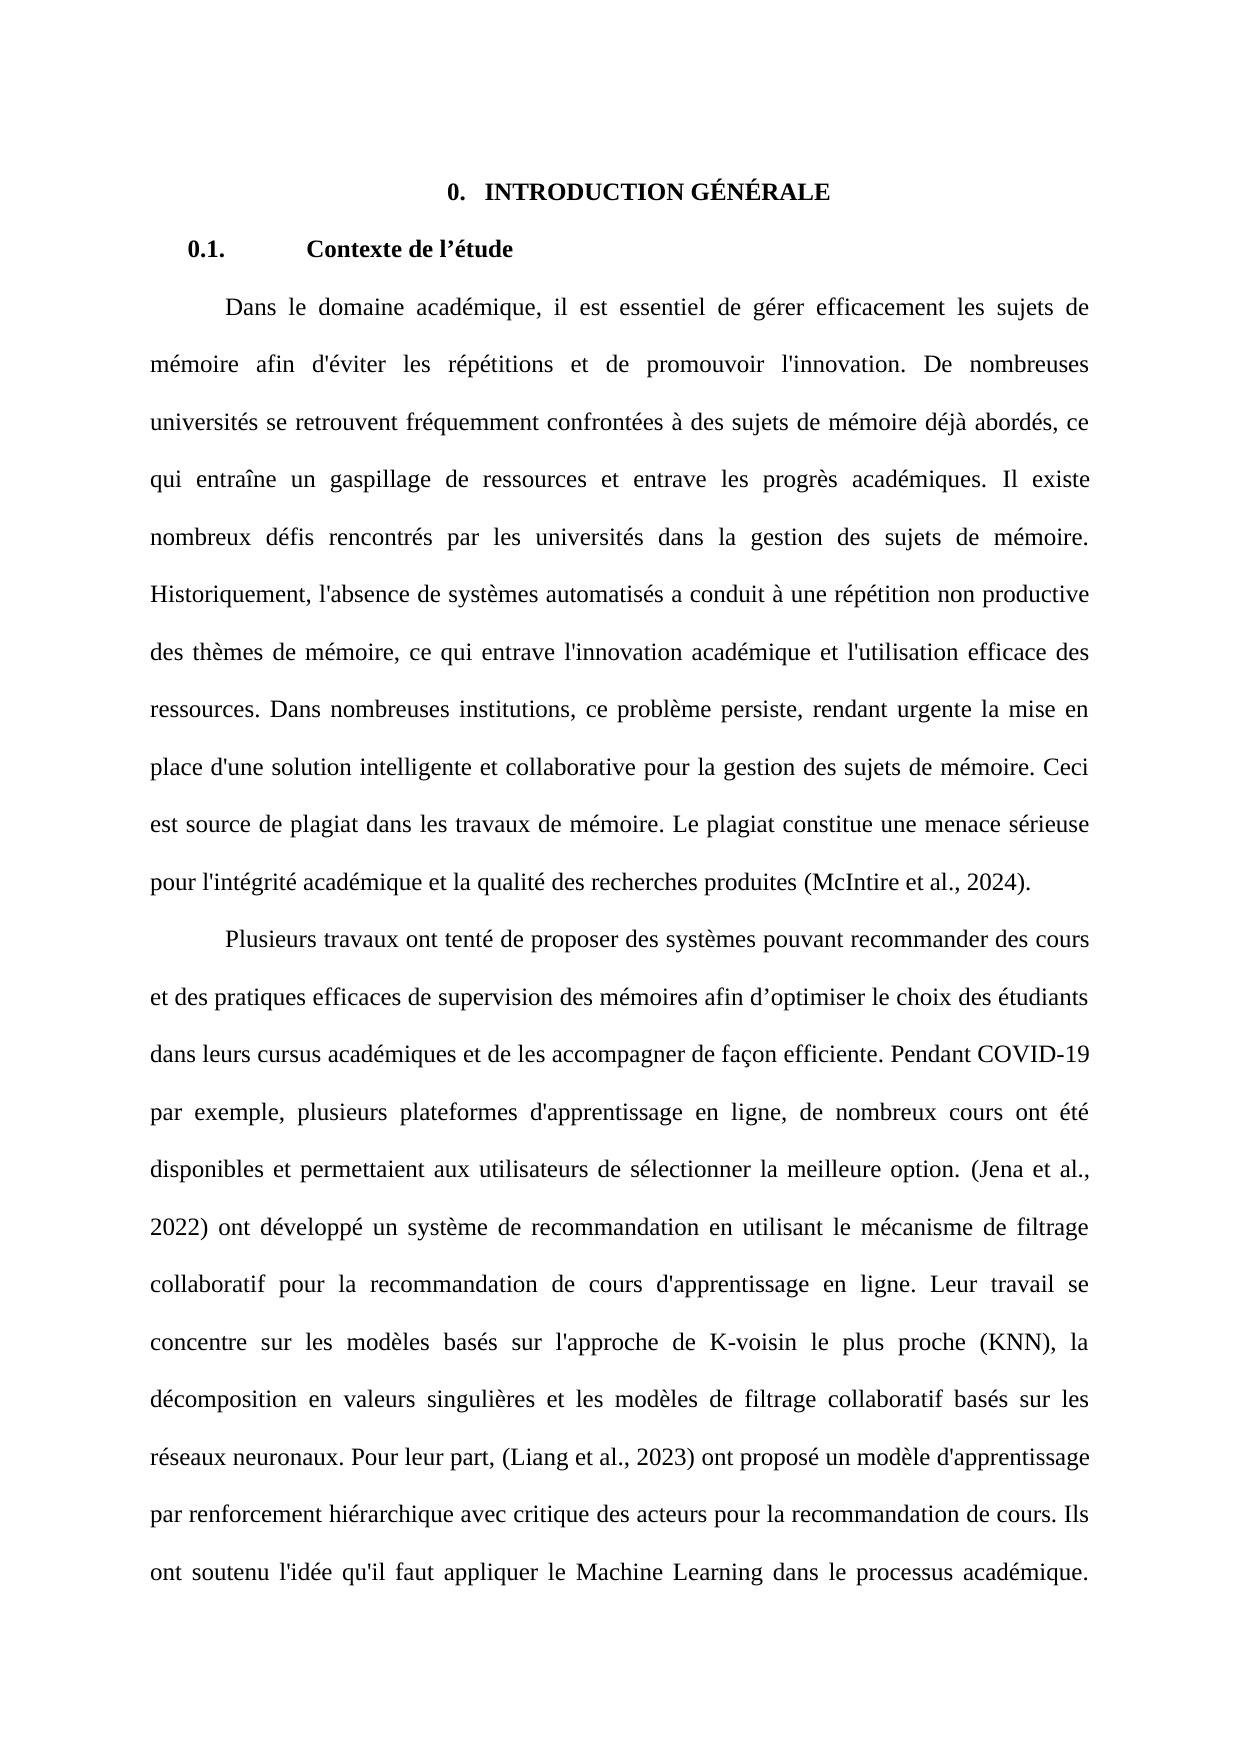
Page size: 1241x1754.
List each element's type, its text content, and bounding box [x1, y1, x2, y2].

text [150, 924, 1090, 1585]
title INTRODUCTION GÉNÉRALE [187, 177, 1090, 205]
list Contexte de l’étude [187, 234, 1090, 263]
text Dans le domaine académique, il est essentiel de gérer efficacement les sujets de mémoire afin d'éviter les répétitions et de promouvoir l'innovation. De nombreuses universités se retrouvent fréquemment confrontées à des sujets de mémoire déjà abordés, ce qui entraîne un gaspillage de ressources et entrave les progrès académiques. Il existe nombreux défis rencontrés par les universités dans la gestion des sujets de mémoire. Historiquement, l'absence de systèmes automatisés a conduit à une répétition non productive des thèmes de mémoire, ce qui entrave l'innovation académique et l'utilisation efficace des ressources. Dans nombreuses institutions, ce problème persiste, rendant urgente la mise en place d'une solution intelligente et collaborative pour la gestion des sujets de mémoire. Ceci est source de plagiat dans les travaux de mémoire. Le plagiat constitue une menace sérieuse pour l'intégrité académique et la qualité des recherches produites (McIntire et al., 2024). [150, 292, 1090, 895]
